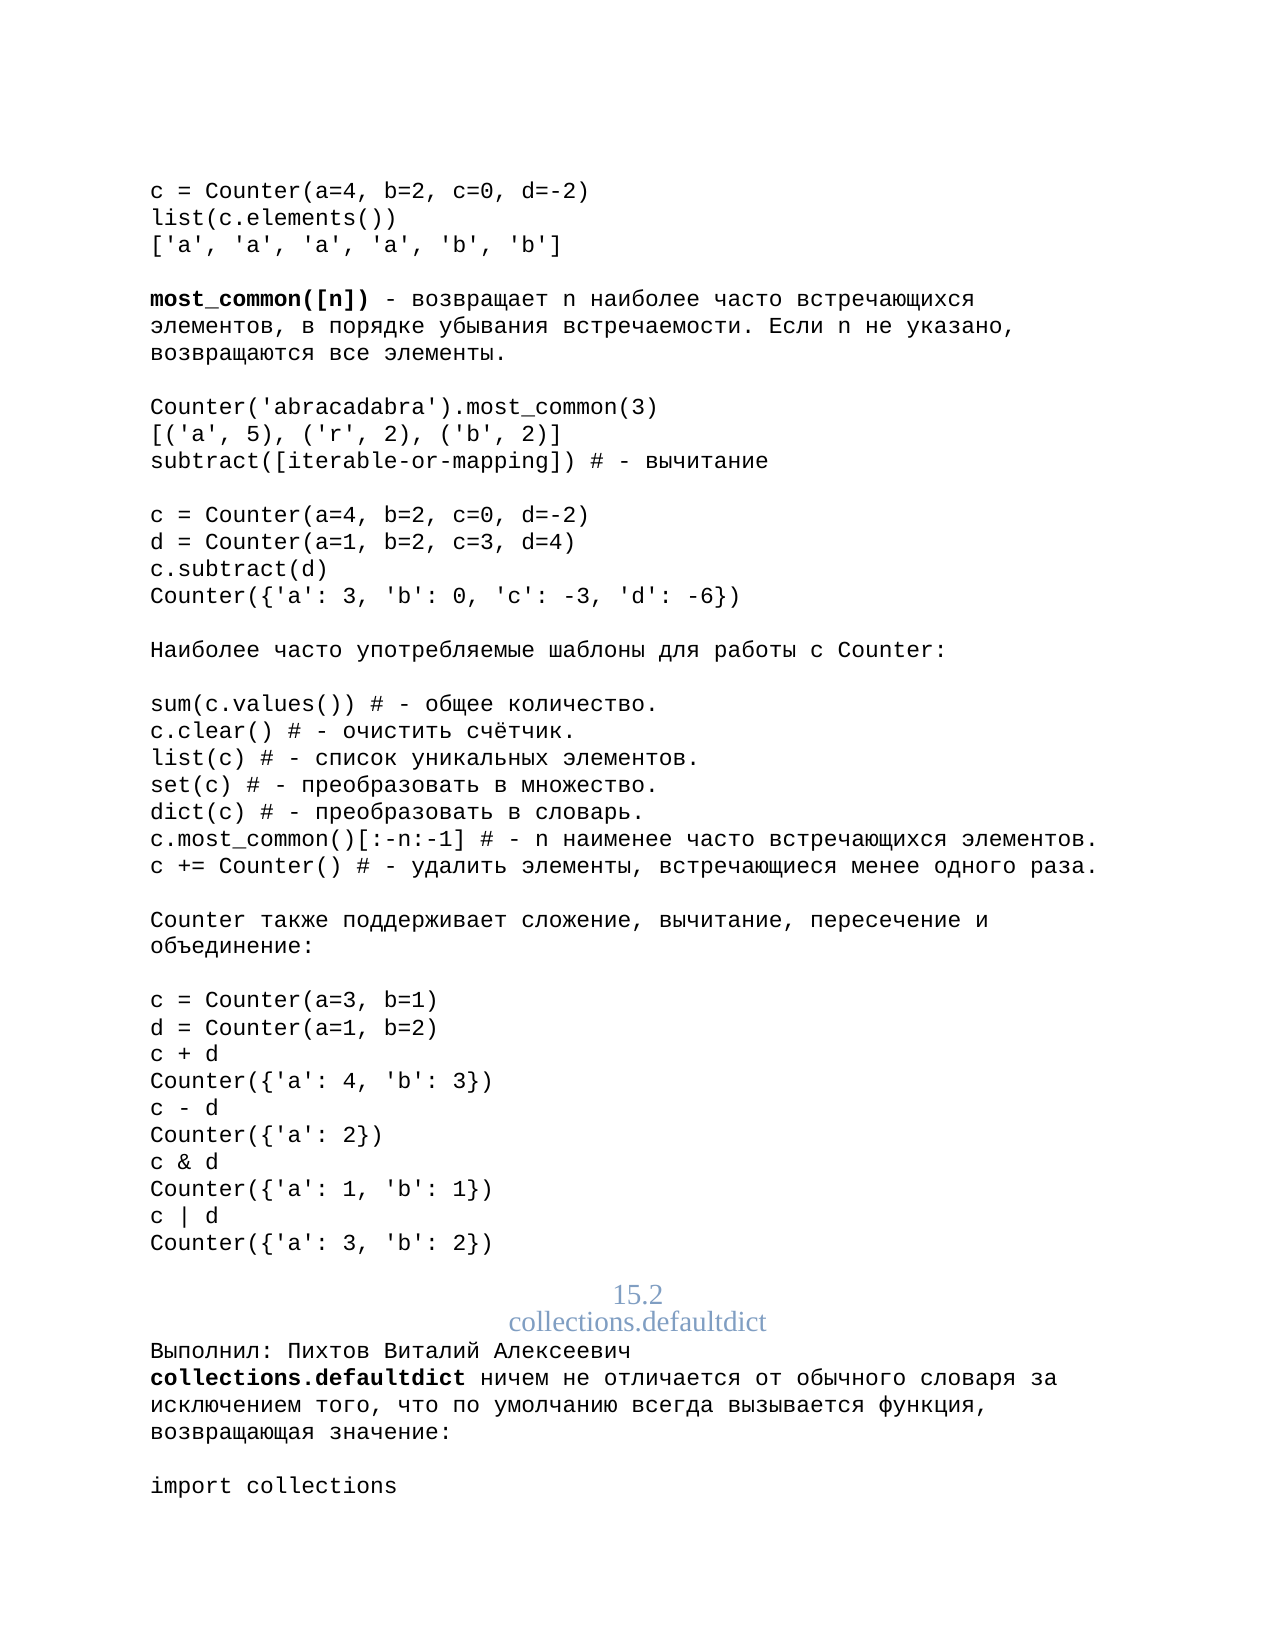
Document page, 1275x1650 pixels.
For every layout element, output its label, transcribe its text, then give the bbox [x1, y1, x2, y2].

text import collections [150, 1472, 1125, 1499]
text c + d [150, 1040, 1125, 1067]
text Counter также поддерживает сложение, вычитание, пересечение и объединение: [150, 905, 1125, 959]
text Counter({'a': 3, 'b': 2}) [150, 1229, 1125, 1256]
text list(c) # - список уникальных элементов. [150, 743, 1125, 771]
text c.subtract(d) [150, 555, 1125, 582]
text d = Counter(a=1, b=2, c=3, d=4) [150, 528, 1125, 555]
text Counter('abracadabra').most_common(3) [150, 393, 1125, 420]
text ['a', 'a', 'a', 'a', 'b', 'b'] [150, 231, 1125, 258]
text list(c.elements()) [150, 204, 1125, 231]
text c.most_common()[:-n:-1] # - n наименее часто встречающихся элементов. [150, 824, 1125, 851]
text c = Counter(a=4, b=2, c=0, d=-2) [150, 501, 1125, 528]
text collections.defaultdict ничем не отличается от обычного словаря за исключением того, что по умолчанию всегда вызывается функция, возвращающая значение: [150, 1364, 1125, 1445]
text c - d [150, 1094, 1125, 1121]
text c | d [150, 1202, 1125, 1229]
text Counter({'a': 3, 'b': 0, 'c': -3, 'd': -6}) [150, 582, 1125, 609]
text c.clear() # - очистить счётчик. [150, 717, 1125, 743]
text Counter({'a': 4, 'b': 3}) [150, 1067, 1125, 1094]
text c += Counter() # - удалить элементы, встречающиеся менее одного раза. [150, 851, 1125, 878]
text most_common([n]) - возвращает n наиболее часто встречающихся элементов, в порядке убывания встречаемости. Если n не указано, возвращаются все элементы. [150, 285, 1125, 366]
text Counter({'a': 2}) [150, 1121, 1125, 1148]
text Наиболее часто употребляемые шаблоны для работы с Counter: [150, 636, 1125, 663]
text Выполнил: Пихтов Виталий Алексеевич [150, 1337, 1125, 1364]
text Counter({'a': 1, 'b': 1}) [150, 1175, 1125, 1202]
text d = Counter(a=1, b=2) [150, 1013, 1125, 1040]
text set(c) # - преобразовать в множество. [150, 771, 1125, 797]
text collections.defaultdict [150, 1310, 1125, 1337]
text 15.2 [150, 1283, 1125, 1310]
text [('a', 5), ('r', 2), ('b', 2)] [150, 420, 1125, 447]
text sum(c.values()) # - общее количество. [150, 689, 1125, 717]
text c = Counter(a=3, b=1) [150, 986, 1125, 1013]
text c = Counter(a=4, b=2, c=0, d=-2) [150, 177, 1125, 204]
text c & d [150, 1148, 1125, 1175]
text subtract([iterable-or-mapping]) # - вычитание [150, 447, 1125, 474]
text dict(c) # - преобразовать в словарь. [150, 797, 1125, 824]
